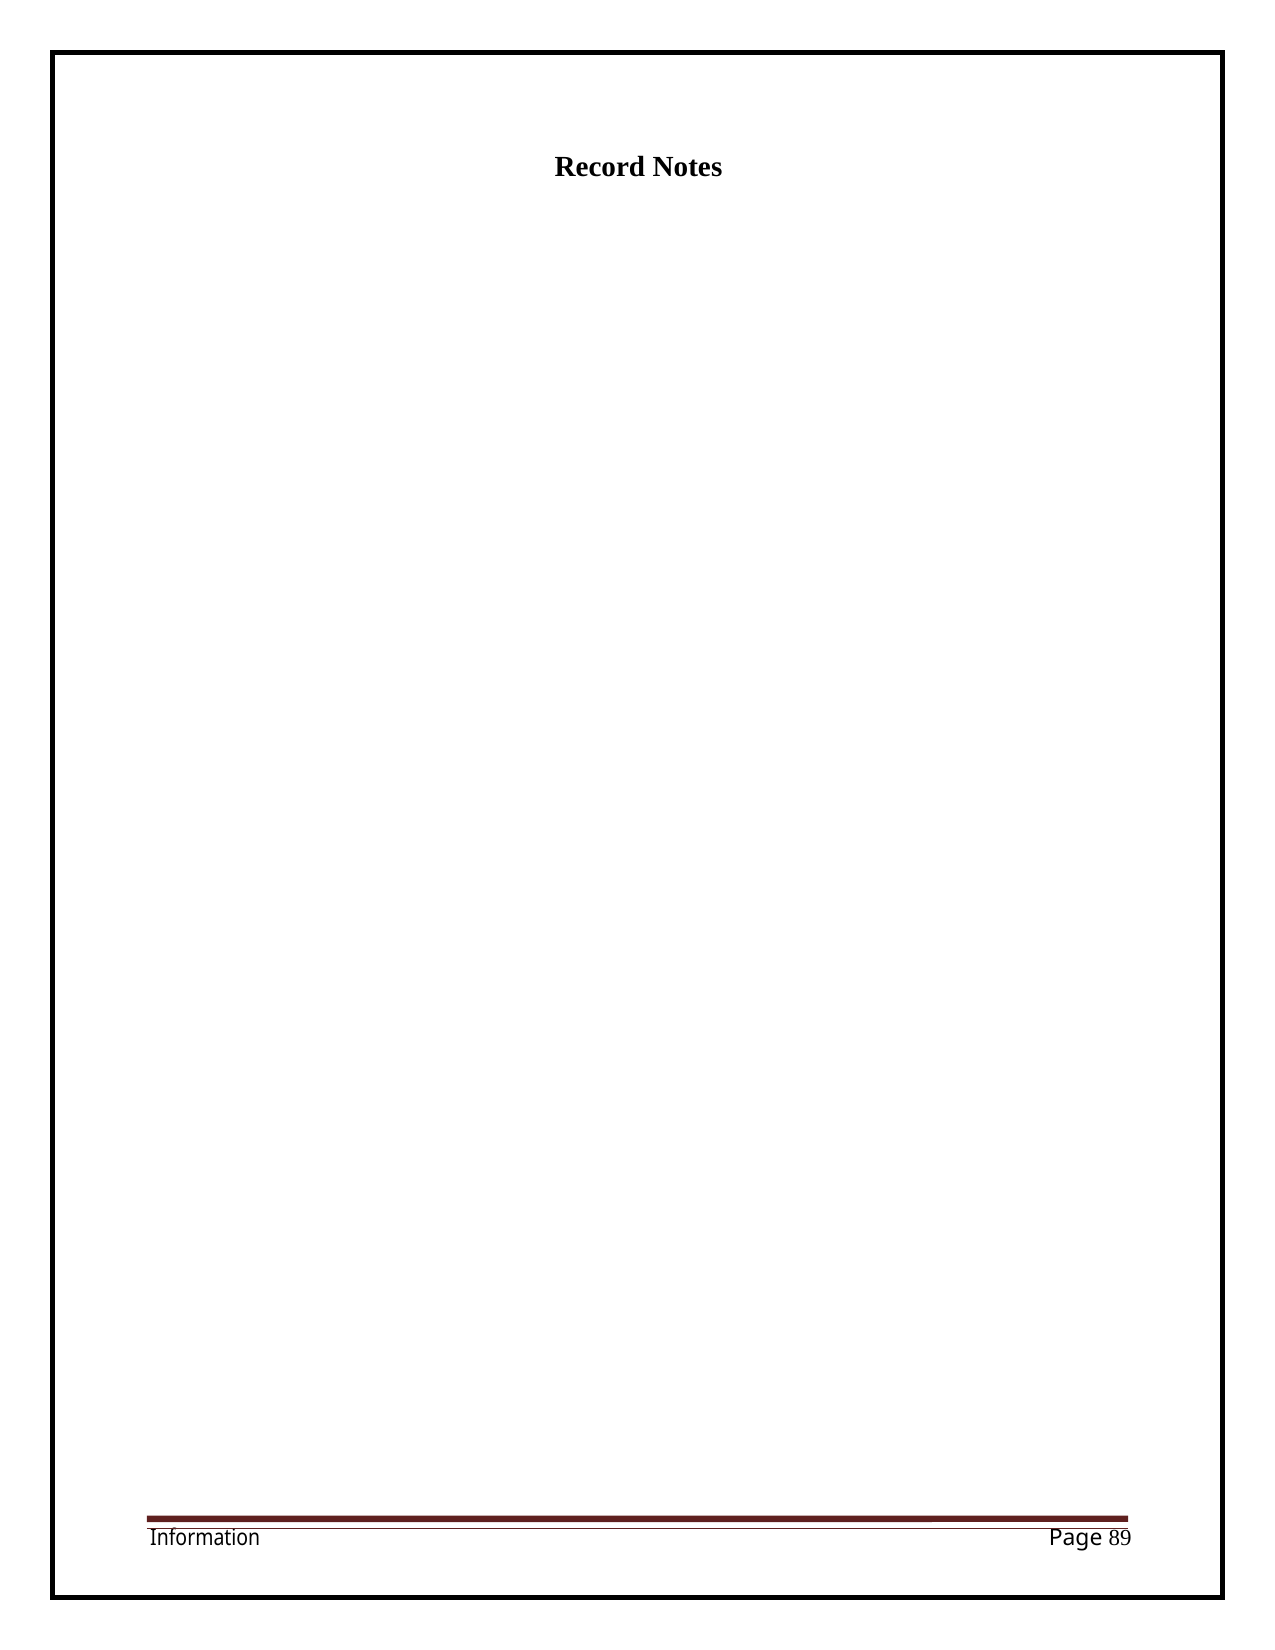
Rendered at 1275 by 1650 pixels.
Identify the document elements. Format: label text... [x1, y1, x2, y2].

subtitle Record Notes [255, 149, 1022, 182]
